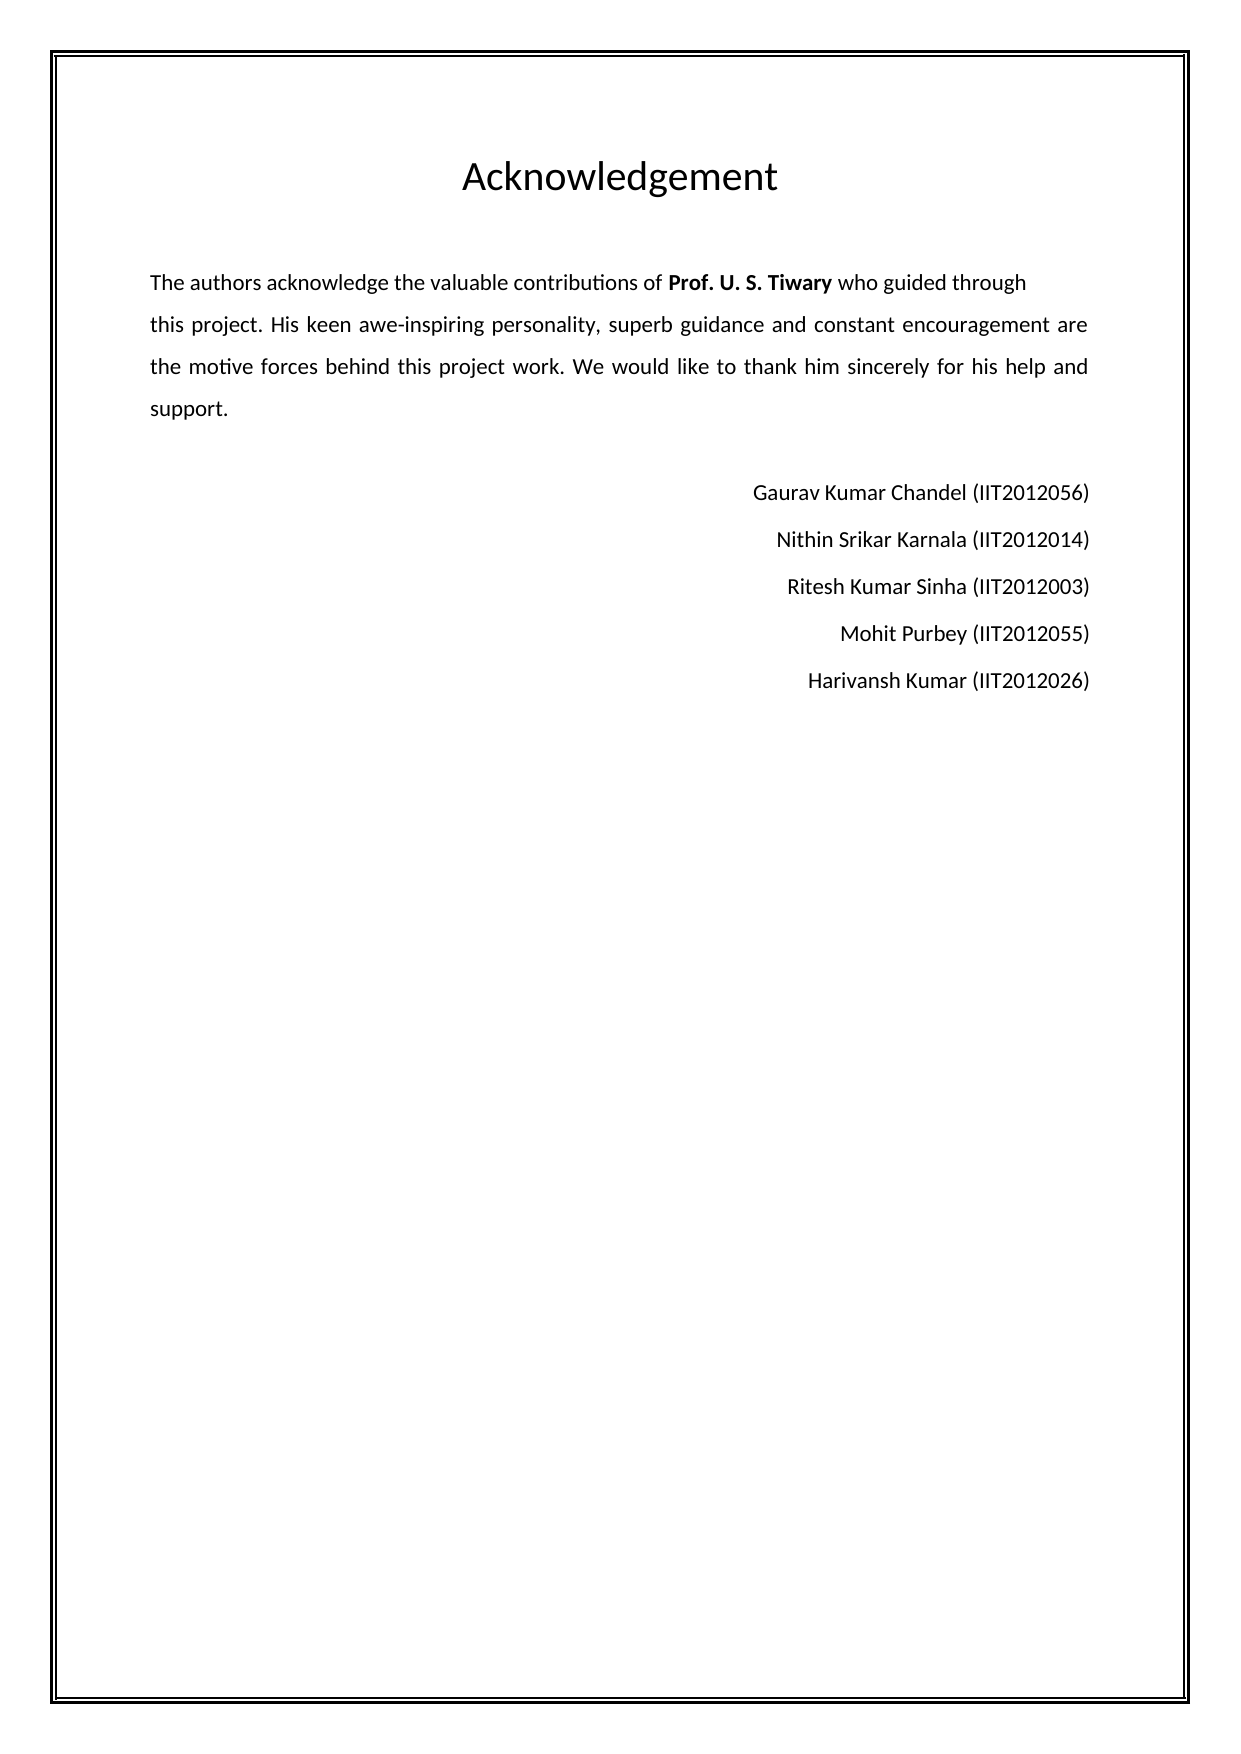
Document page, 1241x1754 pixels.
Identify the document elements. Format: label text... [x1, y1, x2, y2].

text Mohit Purbey (IIT2012055) [750, 619, 1090, 647]
text this project. His keen awe-inspiring personality, superb guidance and constant encouragement are the motive forces behind this project work. We would like to thank him sincerely for his help and support. [150, 310, 1090, 422]
text Ritesh Kumar Sinha (IIT2012003) [750, 572, 1090, 600]
text Nithin Srikar Karnala (IIT2012014) [750, 525, 1090, 553]
text Acknowledgement [150, 150, 1090, 201]
text The authors acknowledge the valuable contributions of Prof. U. S. Tiwary who guided through [150, 268, 1090, 296]
text Harivansh Kumar (IIT2012026) [750, 666, 1090, 694]
text Gaurav Kumar Chandel (IIT2012056) [750, 478, 1090, 506]
